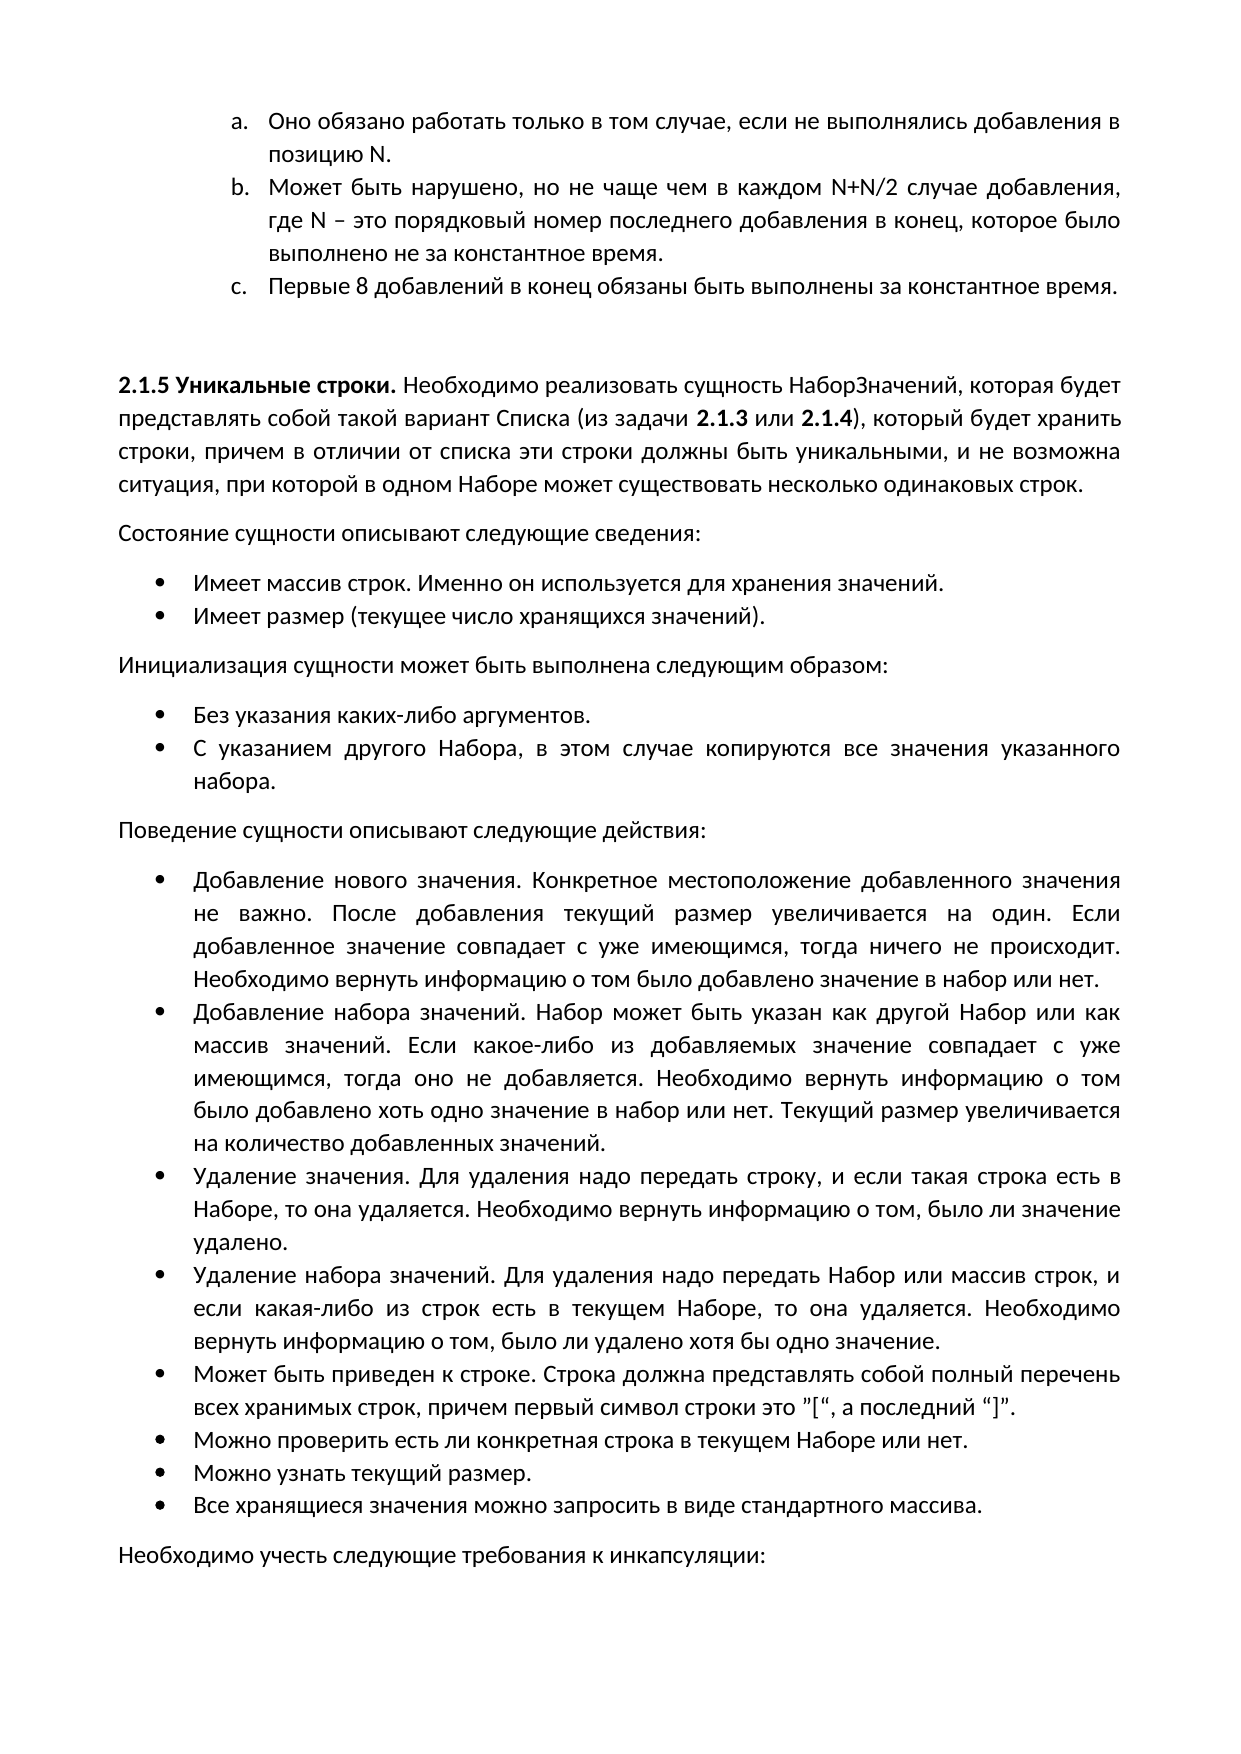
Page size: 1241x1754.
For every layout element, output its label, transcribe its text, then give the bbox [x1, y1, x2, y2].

list Все хранящиеся значения можно запросить в виде стандартного массива. [156, 1490, 1122, 1520]
list Удаление набора значений. Для удаления надо передать Набор или массив строк, и если какая-либо из строк есть в текущем Наборе, то она удаляется. Необходимо вернуть информацию о том, было ли удалено хотя бы одно значение. [156, 1259, 1122, 1356]
list Может быть нарушено, но не чаще чем в каждом N+N/2 случае добавления, где N – это порядковый номер последнего добавления в конец, которое было выполнено не за константное время. [231, 171, 1122, 268]
list Удаление значения. Для удаления надо передать строку, и если такая строка есть в Наборе, то она удаляется. Необходимо вернуть информацию о том, было ли значение удалено. [156, 1161, 1122, 1257]
text Состояние сущности описывают следующие сведения: [118, 518, 1122, 548]
list Первые 8 добавлений в конец обязаны быть выполнены за константное время. [231, 270, 1122, 301]
list Добавление нового значения. Конкретное местоположение добавленного значения не важно. После добавления текущий размер увеличивается на один. Если добавленное значение совпадает с уже имеющимся, тогда ничего не происходит. Необходимо вернуть информацию о том было добавлено значение в набор или нет. [156, 864, 1122, 993]
list Имеет размер (текущее число хранящихся значений). [156, 600, 1122, 631]
text Инициализация сущности может быть выполнена следующим образом: [118, 650, 1122, 680]
list Без указания каких-либо аргументов. [156, 699, 1122, 730]
list Можно узнать текущий размер. [156, 1457, 1122, 1487]
list С указанием другого Набора, в этом случае копируются все значения указанного набора. [156, 732, 1122, 796]
list Можно проверить есть ли конкретная строка в текущем Наборе или нет. [156, 1424, 1122, 1454]
text Необходимо учесть следующие требования к инкапсуляции: [118, 1539, 1122, 1570]
list Имеет массив строк. Именно он используется для хранения значений. [156, 567, 1122, 598]
list Оно обязано работать только в том случае, если не выполнялись добавления в позицию N. [231, 106, 1122, 169]
text Поведение сущности описывают следующие действия: [118, 815, 1122, 845]
text 2.1.5 Уникальные строки. Необходимо реализовать сущность НаборЗначений, которая будет представлять собой такой вариант Списка (из задачи 2.1.3 или 2.1.4), который будет хранить строки, причем в отличии от списка эти строки должны быть уникальными, и не возможна ситуация, при которой в одном Наборе может существовать несколько одинаковых строк. [118, 369, 1122, 498]
list Может быть приведен к строке. Строка должна представлять собой полный перечень всех хранимых строк, причем первый символ строки это ”[“, а последний “]”. [156, 1358, 1122, 1421]
list Добавление набора значений. Набор может быть указан как другой Набор или как массив значений. Если какое-либо из добавляемых значение совпадает с уже имеющимся, тогда оно не добавляется. Необходимо вернуть информацию о том было добавлено хоть одно значение в набор или нет. Текущий размер увеличивается на количество добавленных значений. [156, 996, 1122, 1158]
